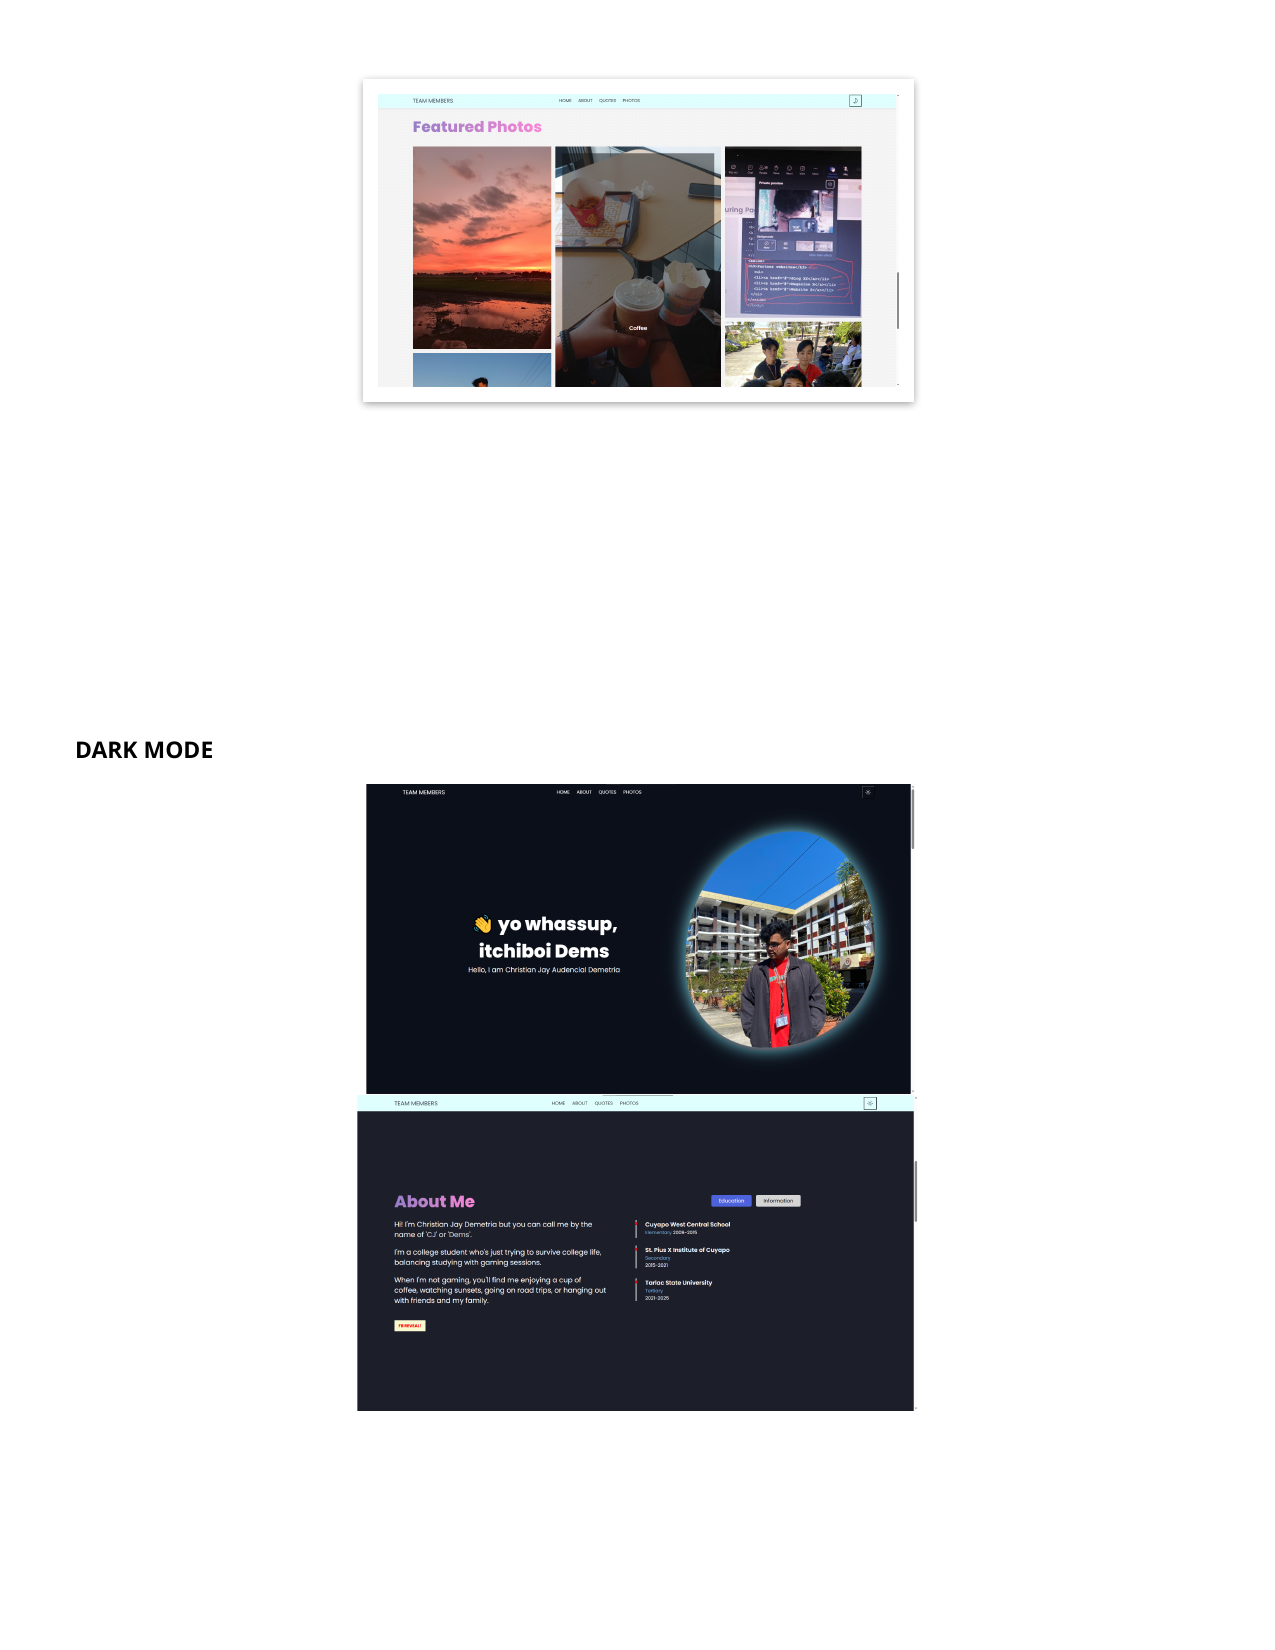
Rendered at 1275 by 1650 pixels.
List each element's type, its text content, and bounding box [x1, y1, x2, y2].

picture [366, 784, 915, 1094]
text DARK MODE [75, 734, 1200, 766]
picture [378, 94, 899, 387]
picture [357, 1095, 918, 1411]
